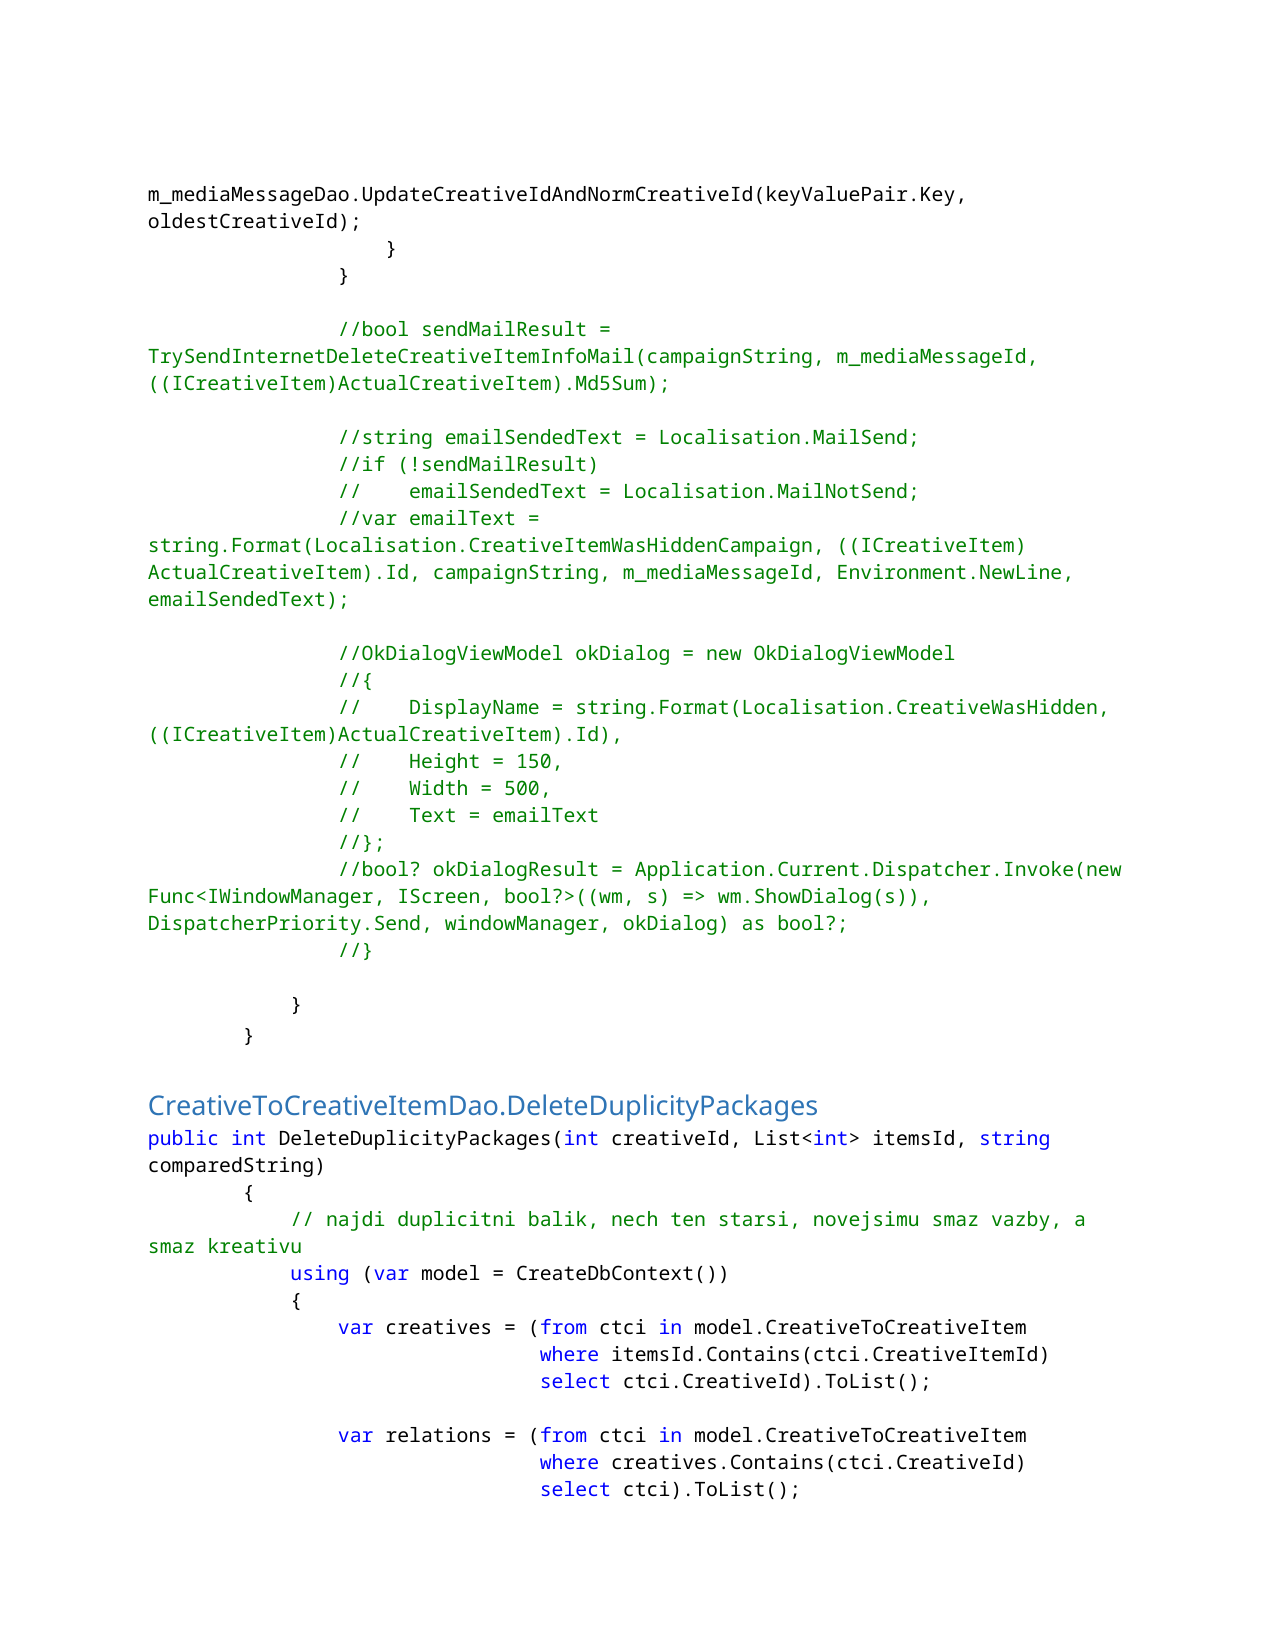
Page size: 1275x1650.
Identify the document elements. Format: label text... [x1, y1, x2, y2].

text //bool sendMailResult = TrySendInternetDeleteCreativeItemInfoMail(campaignString, m_mediaMessageId, ((ICreativeItem)ActualCreativeItem).Md5Sum); [148, 316, 1127, 396]
text } [148, 234, 1127, 262]
text //var emailText = string.Format(Localisation.CreativeItemWasHiddenCampaign, ((ICreativeItem) ActualCreativeItem).Id, campaignString, m_mediaMessageId, Environment.NewLine, emailSendedText); [148, 504, 1127, 612]
subtitle CreativeToCreativeItemDao.DeleteDuplicityPackages [148, 1086, 1127, 1123]
text select ctci).ToList(); [148, 1475, 1127, 1502]
text { [148, 1286, 1127, 1313]
text { [148, 1178, 1127, 1206]
text } [148, 1021, 1127, 1048]
text m_mediaMessageDao.UpdateCreativeIdAndNormCreativeId(keyValuePair.Key, oldestCreativeId); [148, 148, 1127, 234]
text public int DeleteDuplicityPackages(int creativeId, List<int> itemsId, string comparedString) [148, 1124, 1127, 1178]
text //{ [148, 666, 1127, 693]
text using (var model = CreateDbContext()) [148, 1259, 1127, 1286]
text where creatives.Contains(ctci.CreativeId) [148, 1448, 1127, 1475]
text // Height = 150, [148, 747, 1127, 774]
text var creatives = (from ctci in model.CreativeToCreativeItem [148, 1313, 1127, 1340]
text select ctci.CreativeId).ToList(); [148, 1367, 1127, 1394]
text //}; [148, 828, 1127, 855]
text } [148, 990, 1127, 1017]
text //} [148, 936, 1127, 963]
text } [148, 262, 1127, 288]
text // najdi duplicitni balik, nech ten starsi, novejsimu smaz vazby, a smaz kreativu [148, 1206, 1127, 1259]
text // emailSendedText = Localisation.MailNotSend; [148, 477, 1127, 504]
text //string emailSendedText = Localisation.MailSend; [148, 423, 1127, 450]
text // Text = emailText [148, 801, 1127, 828]
text where itemsId.Contains(ctci.CreativeItemId) [148, 1340, 1127, 1367]
text // DisplayName = string.Format(Localisation.CreativeWasHidden, ((ICreativeItem)ActualCreativeItem).Id), [148, 693, 1127, 747]
text // Width = 500, [148, 774, 1127, 801]
text var relations = (from ctci in model.CreativeToCreativeItem [148, 1421, 1127, 1448]
text //if (!sendMailResult) [148, 450, 1127, 477]
text //bool? okDialogResult = Application.Current.Dispatcher.Invoke(new Func<IWindowManager, IScreen, bool?>((wm, s) => wm.ShowDialog(s)), DispatcherPriority.Send, windowManager, okDialog) as bool?; [148, 855, 1127, 936]
text //OkDialogViewModel okDialog = new OkDialogViewModel [148, 639, 1127, 666]
